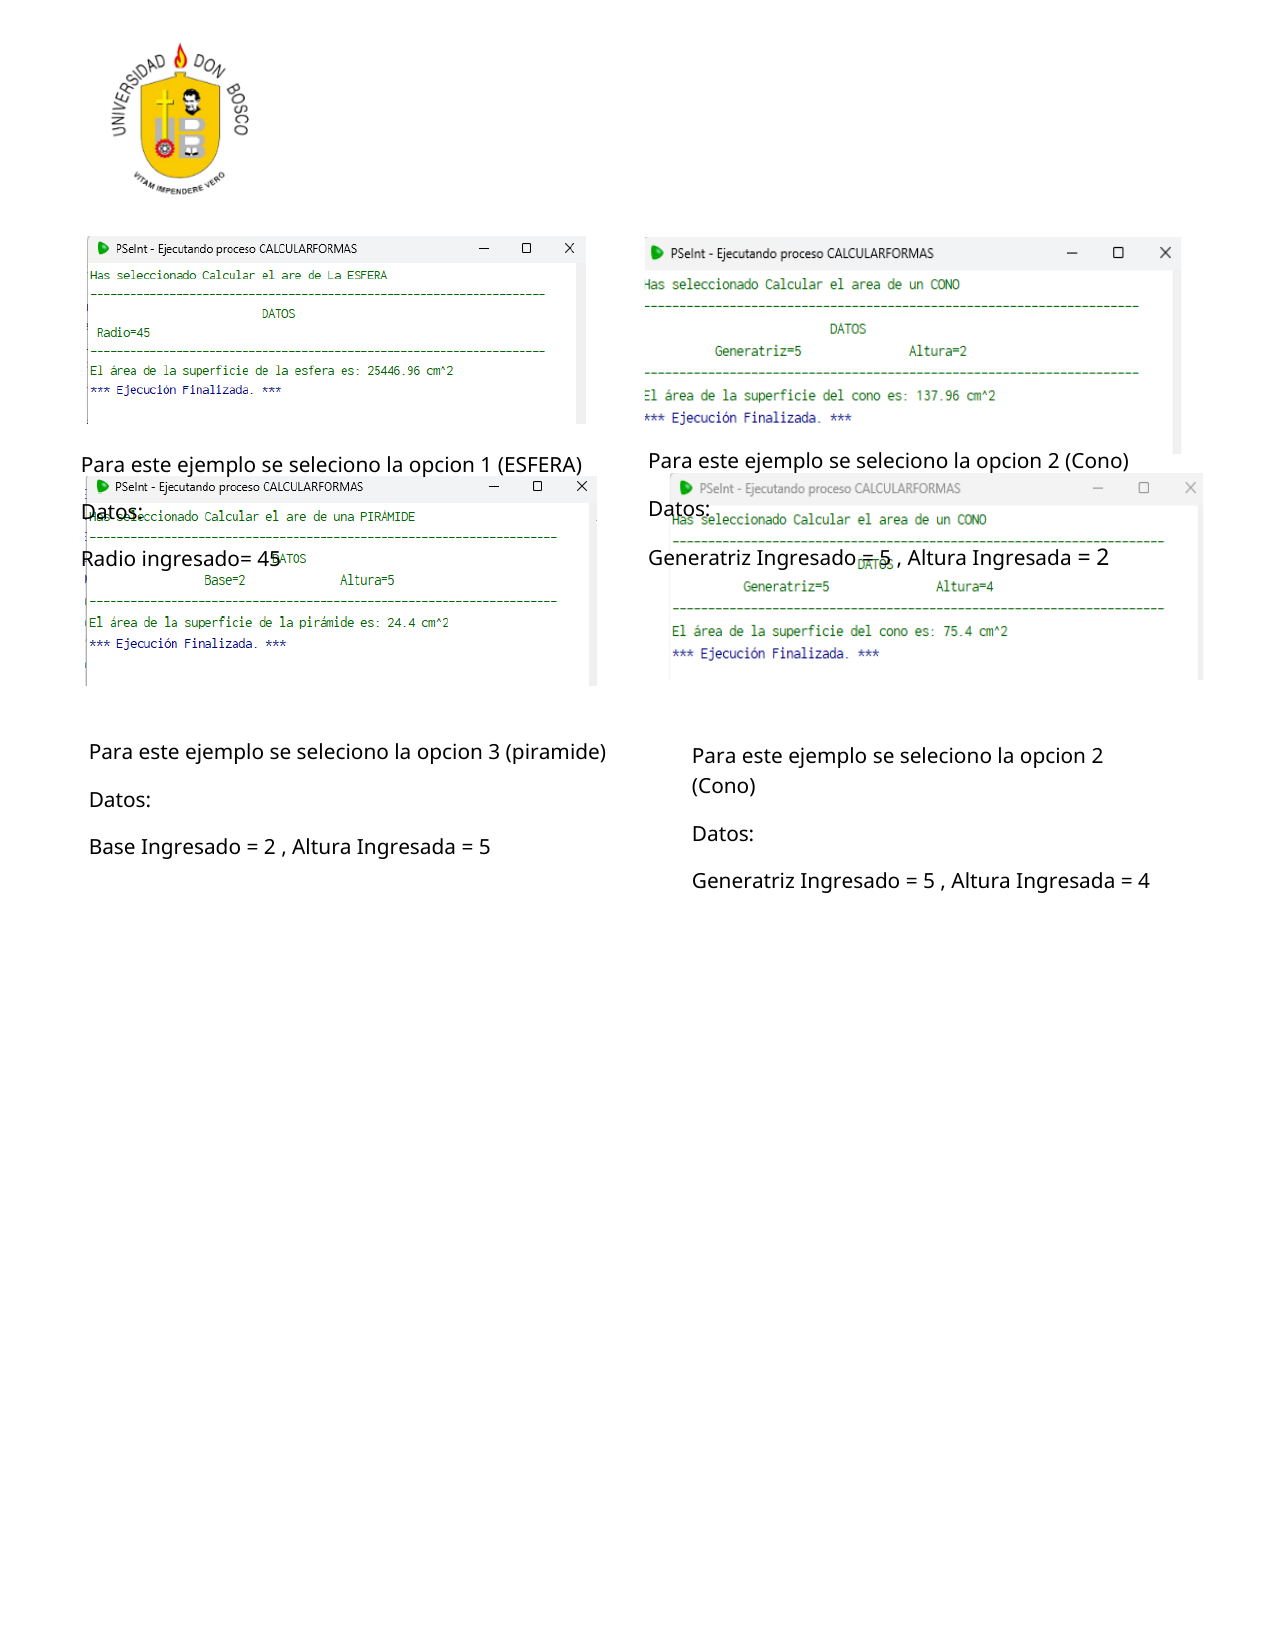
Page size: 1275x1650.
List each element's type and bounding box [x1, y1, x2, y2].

picture [668, 473, 1204, 680]
picture [81, 20, 282, 221]
